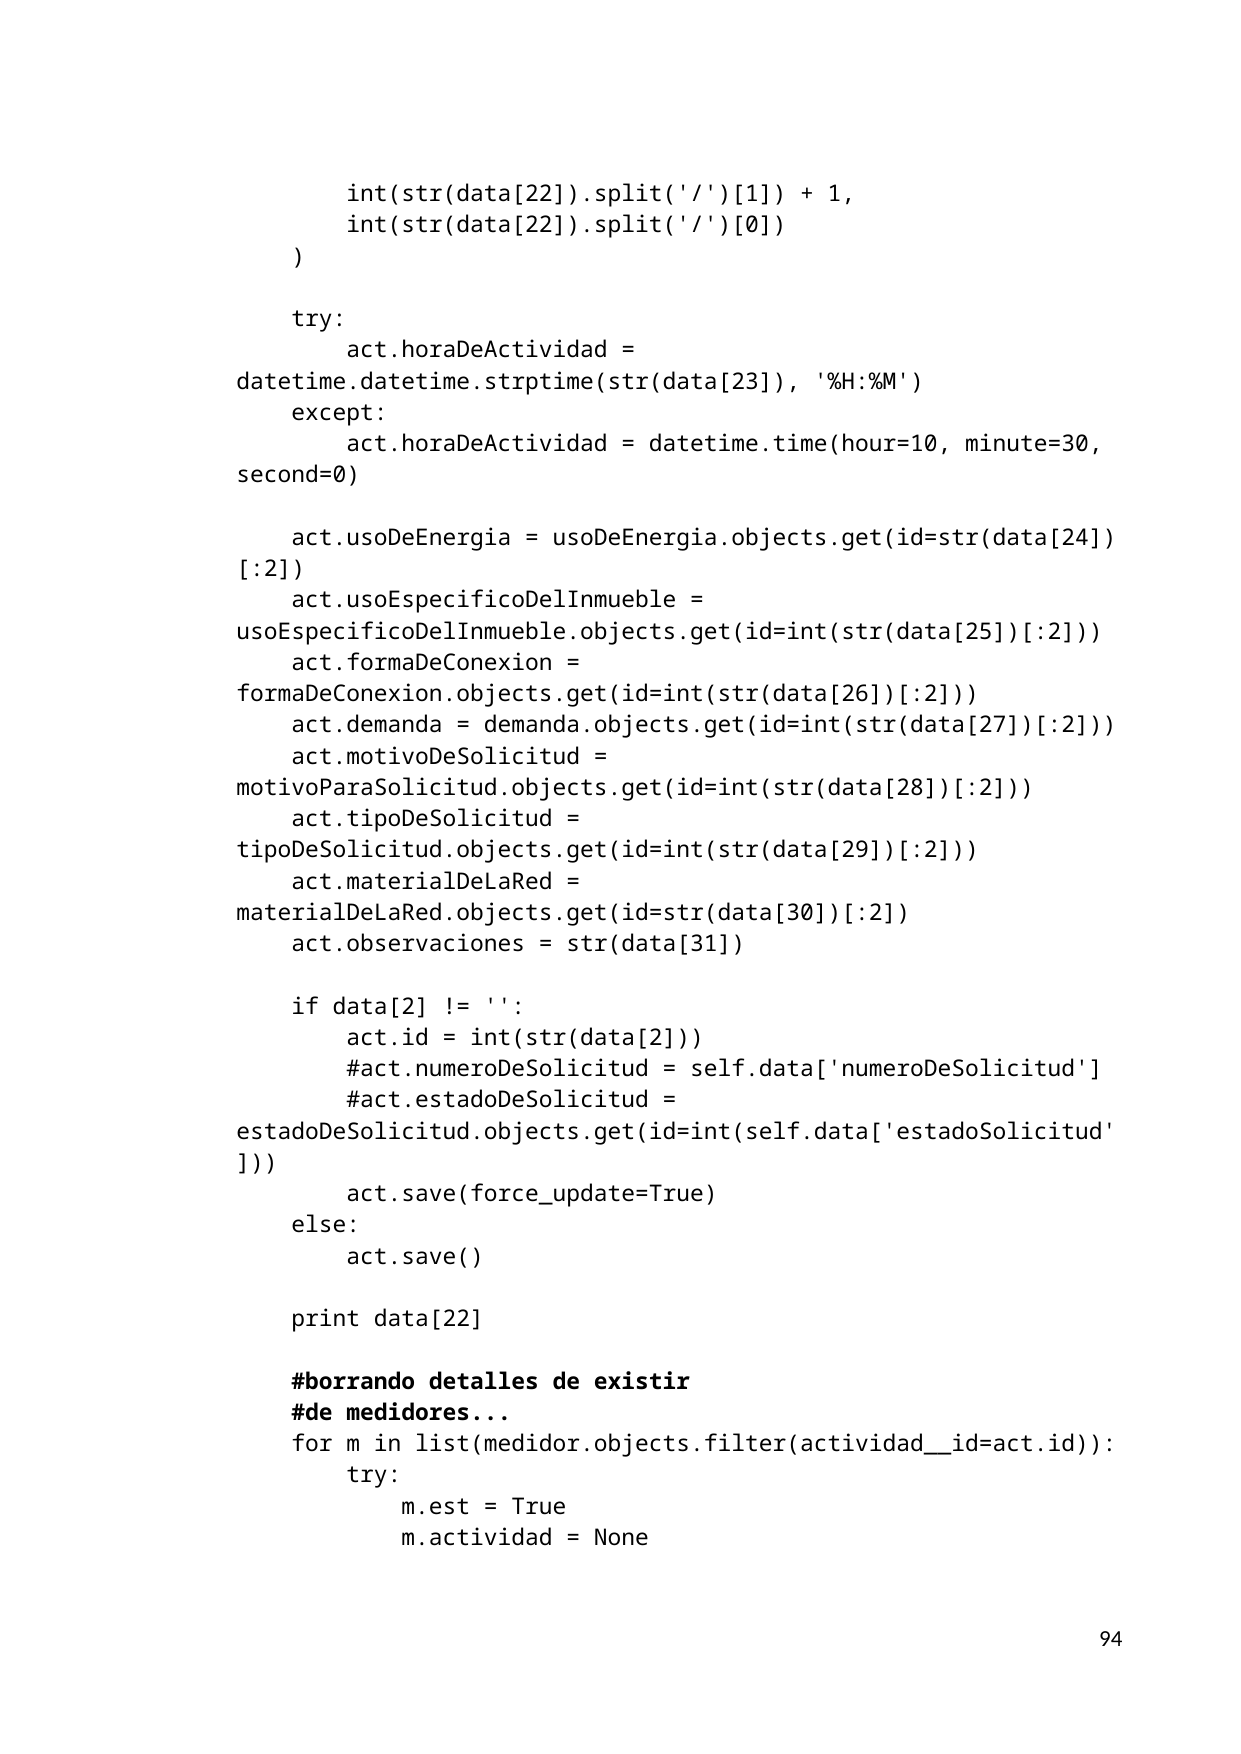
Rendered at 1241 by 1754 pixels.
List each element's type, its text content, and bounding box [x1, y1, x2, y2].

text act.materialDeLaRed = materialDeLaRed.objects.get(id=str(data[30])[:2]) [236, 865, 1122, 927]
text #de medidores... [236, 1396, 1122, 1427]
text if data[2] != '': [236, 990, 1122, 1021]
text act.id = int(str(data[2])) [236, 1021, 1122, 1052]
text int(str(data[22]).split('/')[1]) + 1, [236, 177, 1122, 208]
text #act.numeroDeSolicitud = self.data['numeroDeSolicitud'] [236, 1052, 1122, 1083]
text act.formaDeConexion = formaDeConexion.objects.get(id=int(str(data[26])[:2])) [236, 646, 1122, 708]
text print data[22] [236, 1302, 1122, 1333]
text act.demanda = demanda.objects.get(id=int(str(data[27])[:2])) [236, 708, 1122, 740]
text try: [236, 302, 1122, 333]
text #borrando detalles de existir [236, 1365, 1122, 1396]
text ) [236, 240, 1122, 271]
text act.tipoDeSolicitud = tipoDeSolicitud.objects.get(id=int(str(data[29])[:2])) [236, 802, 1122, 865]
text act.save(force_update=True) [236, 1177, 1122, 1208]
text for m in list(medidor.objects.filter(actividad__id=act.id)): [236, 1427, 1122, 1458]
text act.usoEspecificoDelInmueble = usoEspecificoDelInmueble.objects.get(id=int(str(data[25])[:2])) [236, 583, 1122, 646]
text m.est = True [236, 1490, 1122, 1521]
text act.motivoDeSolicitud = motivoParaSolicitud.objects.get(id=int(str(data[28])[:2])) [236, 740, 1122, 802]
text try: [236, 1458, 1122, 1490]
text act.usoDeEnergia = usoDeEnergia.objects.get(id=str(data[24])[:2]) [236, 521, 1122, 583]
text act.save() [236, 1240, 1122, 1271]
text act.horaDeActividad = datetime.time(hour=10, minute=30, second=0) [236, 427, 1122, 490]
text else: [236, 1208, 1122, 1240]
text act.horaDeActividad = datetime.datetime.strptime(str(data[23]), '%H:%M') [236, 333, 1122, 396]
text #act.estadoDeSolicitud = estadoDeSolicitud.objects.get(id=int(self.data['estadoSolicitud'])) [236, 1083, 1122, 1177]
text int(str(data[22]).split('/')[0]) [236, 208, 1122, 240]
text act.observaciones = str(data[31]) [236, 927, 1122, 958]
text m.actividad = None [236, 1521, 1122, 1552]
text except: [236, 396, 1122, 427]
